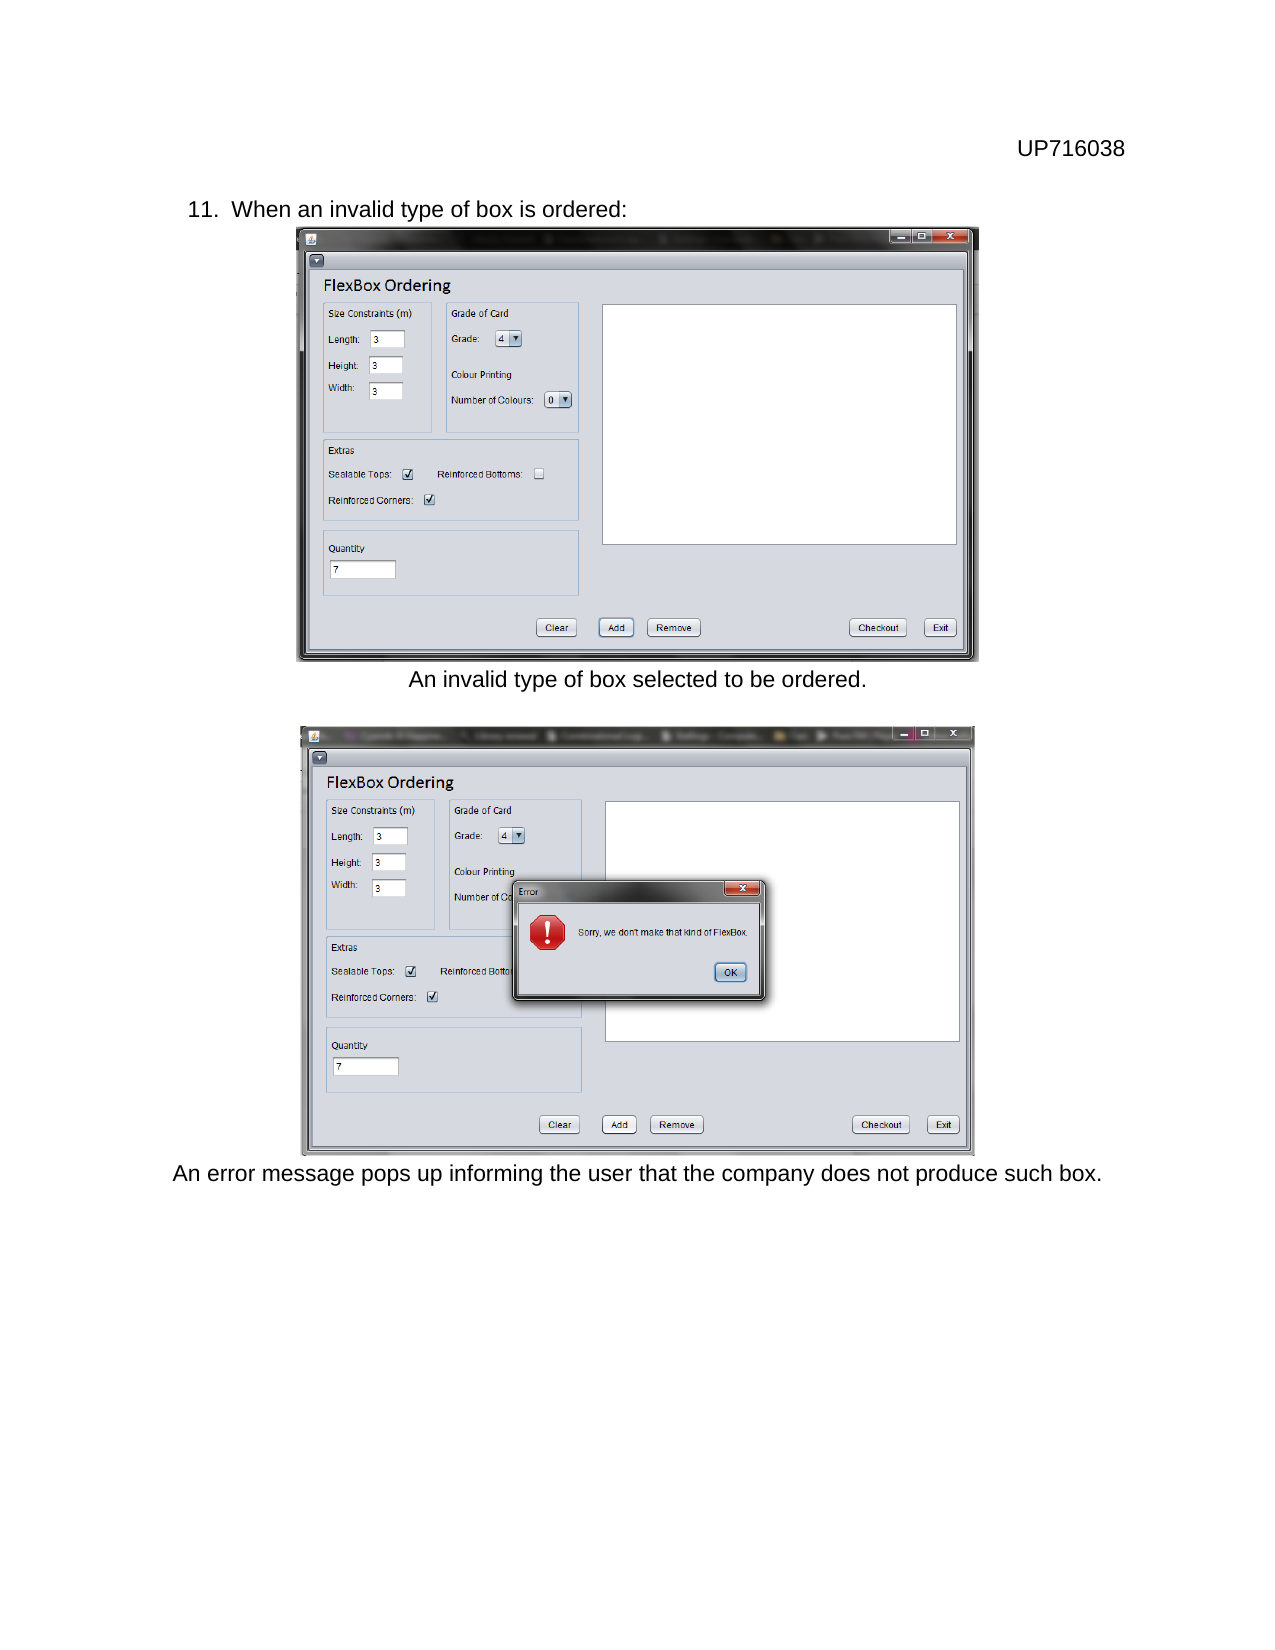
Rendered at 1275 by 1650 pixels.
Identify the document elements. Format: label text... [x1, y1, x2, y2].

text An error message pops up informing the user that the company does not produce such box. [150, 1160, 1125, 1186]
picture [296, 226, 979, 662]
picture [300, 726, 975, 1156]
list When an invalid type of box is ordered: [187, 196, 1125, 222]
text An invalid type of box selected to be ordered. [150, 666, 1125, 692]
